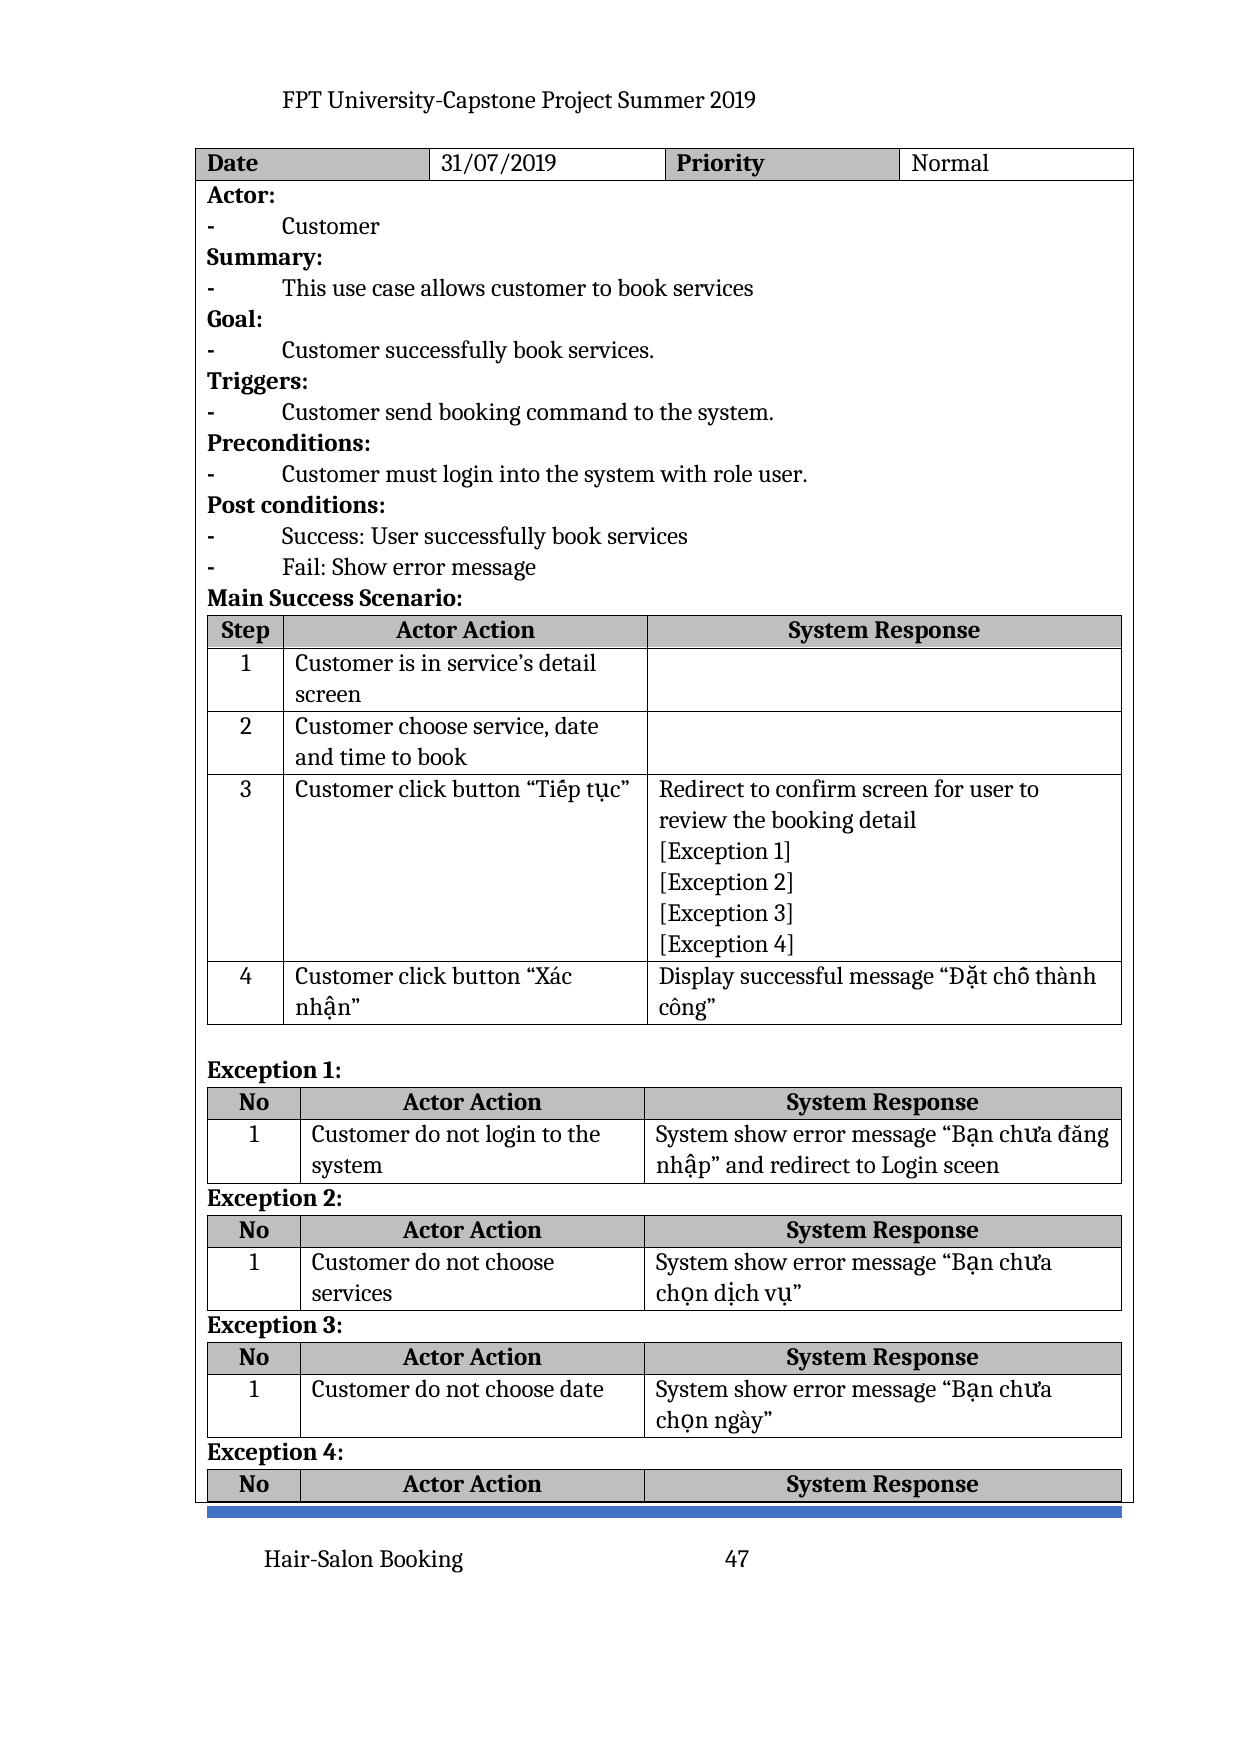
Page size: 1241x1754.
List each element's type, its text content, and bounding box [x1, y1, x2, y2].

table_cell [196, 181, 1133, 1502]
table_cell Normal [900, 149, 1133, 180]
table_cell Priority [666, 149, 899, 180]
table_cell Date [196, 149, 429, 180]
table_cell 31/07/2019 [430, 149, 665, 180]
